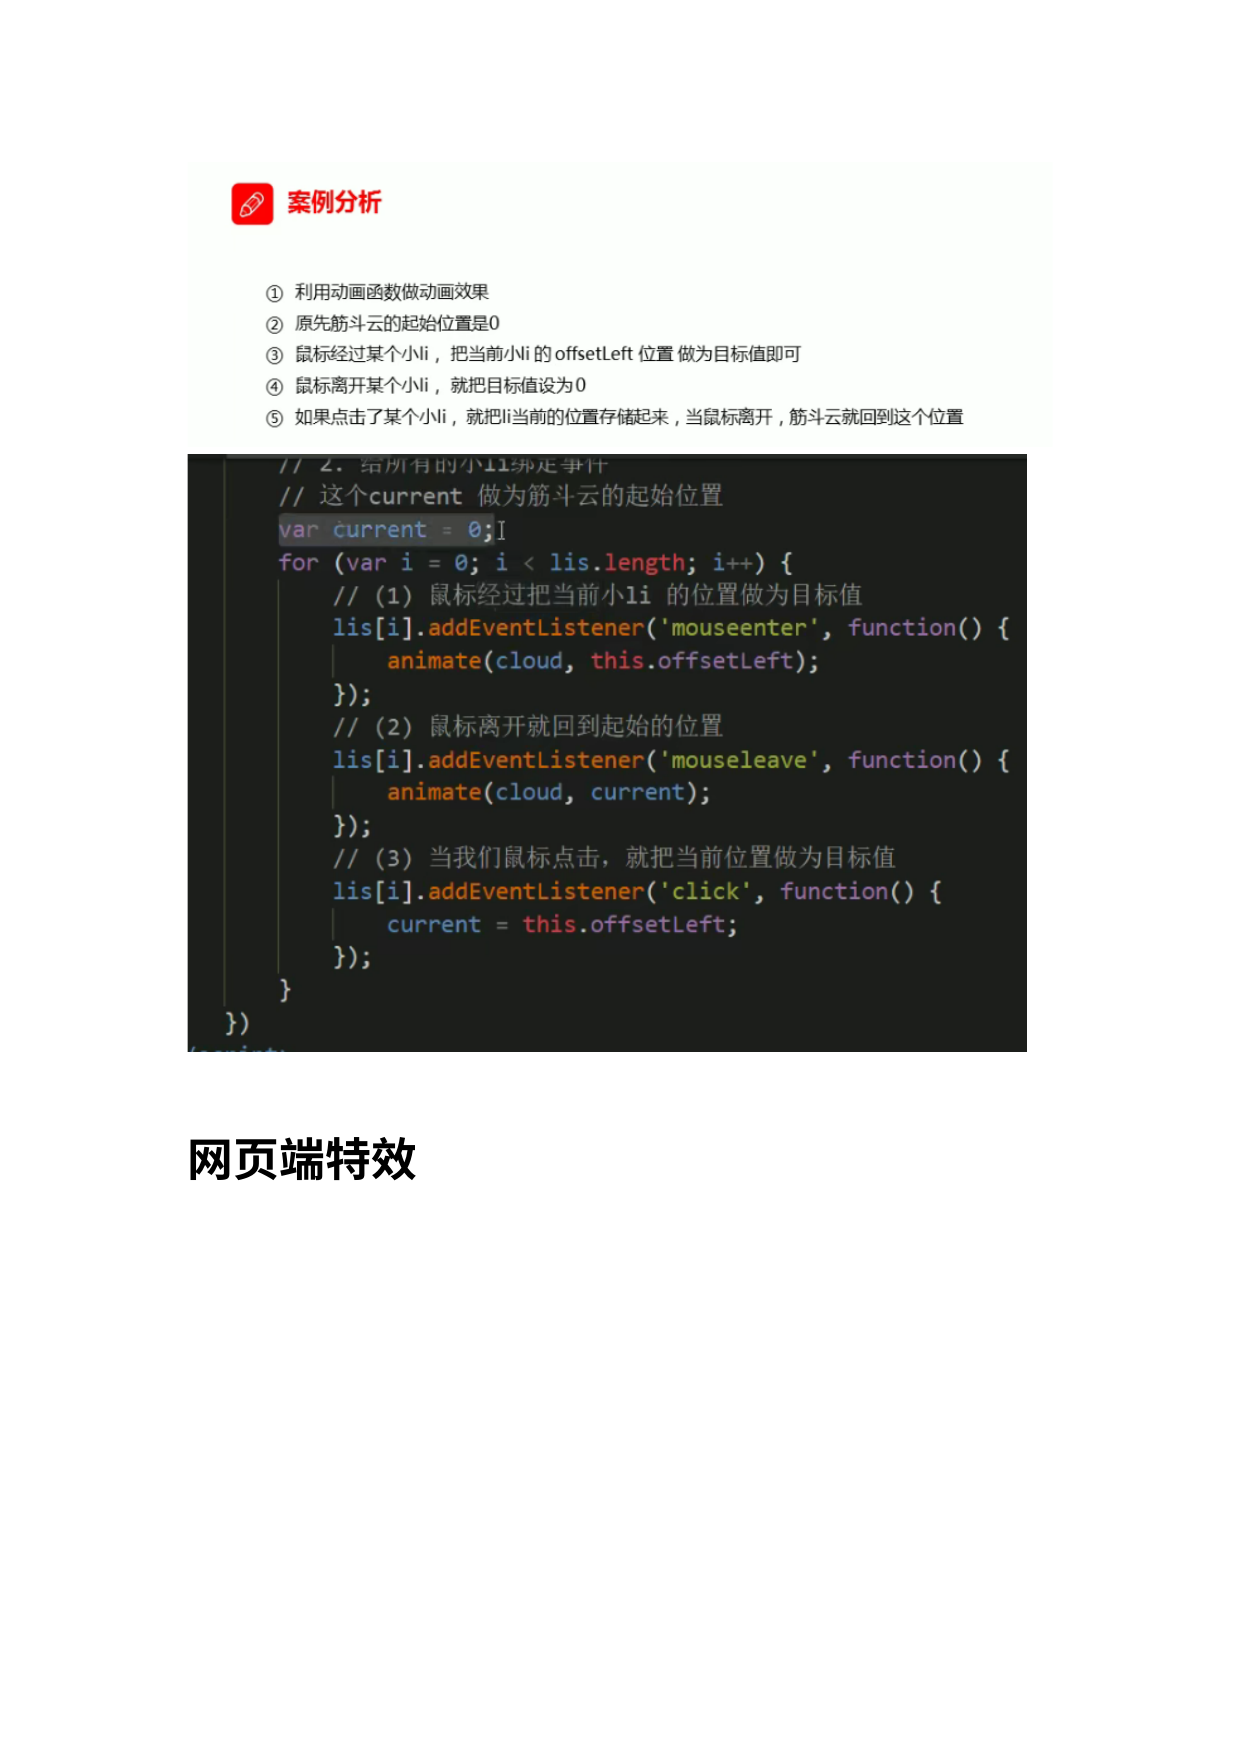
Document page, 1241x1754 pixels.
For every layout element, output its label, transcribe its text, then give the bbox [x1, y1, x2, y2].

picture [187, 162, 1053, 447]
picture [187, 454, 1027, 1052]
subtitle 网页端特效 [187, 1107, 1053, 1205]
